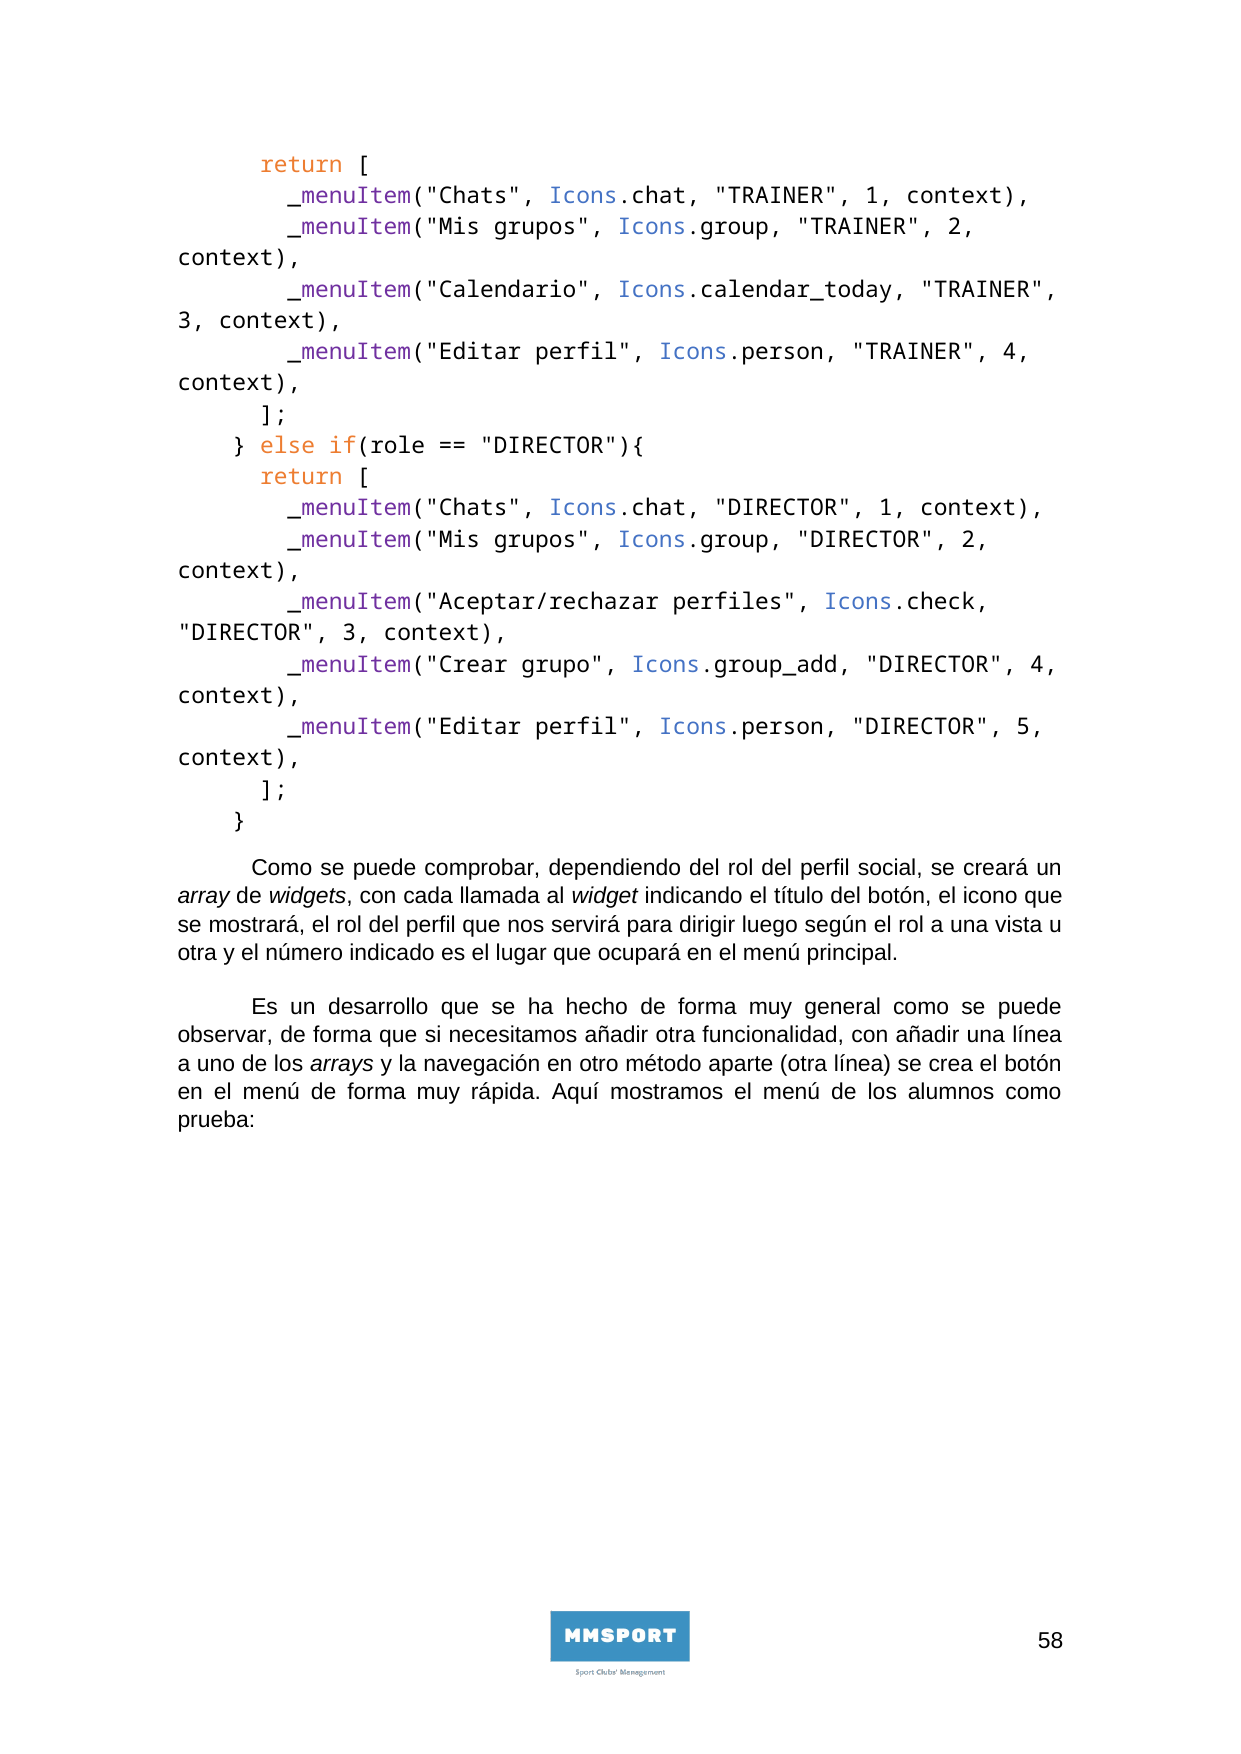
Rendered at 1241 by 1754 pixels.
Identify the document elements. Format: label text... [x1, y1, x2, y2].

text Es un desarrollo que se ha hecho de forma muy general como se puede observar, de forma que si necesitamos añadir otra funcionalidad, con añadir una línea a uno de los arrays y la navegación en otro método aparte (otra línea) se crea el botón en el menú de forma muy rápida. Aquí mostramos el menú de los alumnos como prueba: [177, 993, 1063, 1133]
picture [542, 1604, 699, 1683]
text Como se puede comprobar, dependiendo del rol del perfil social, se creará un array de widgets, con cada llamada al widget indicando el título del botón, el icono que se mostrará, el rol del perfil que nos servirá para dirigir luego según el rol a una vista u otra y el número indicado es el lugar que ocupará en el menú principal. [177, 854, 1063, 966]
